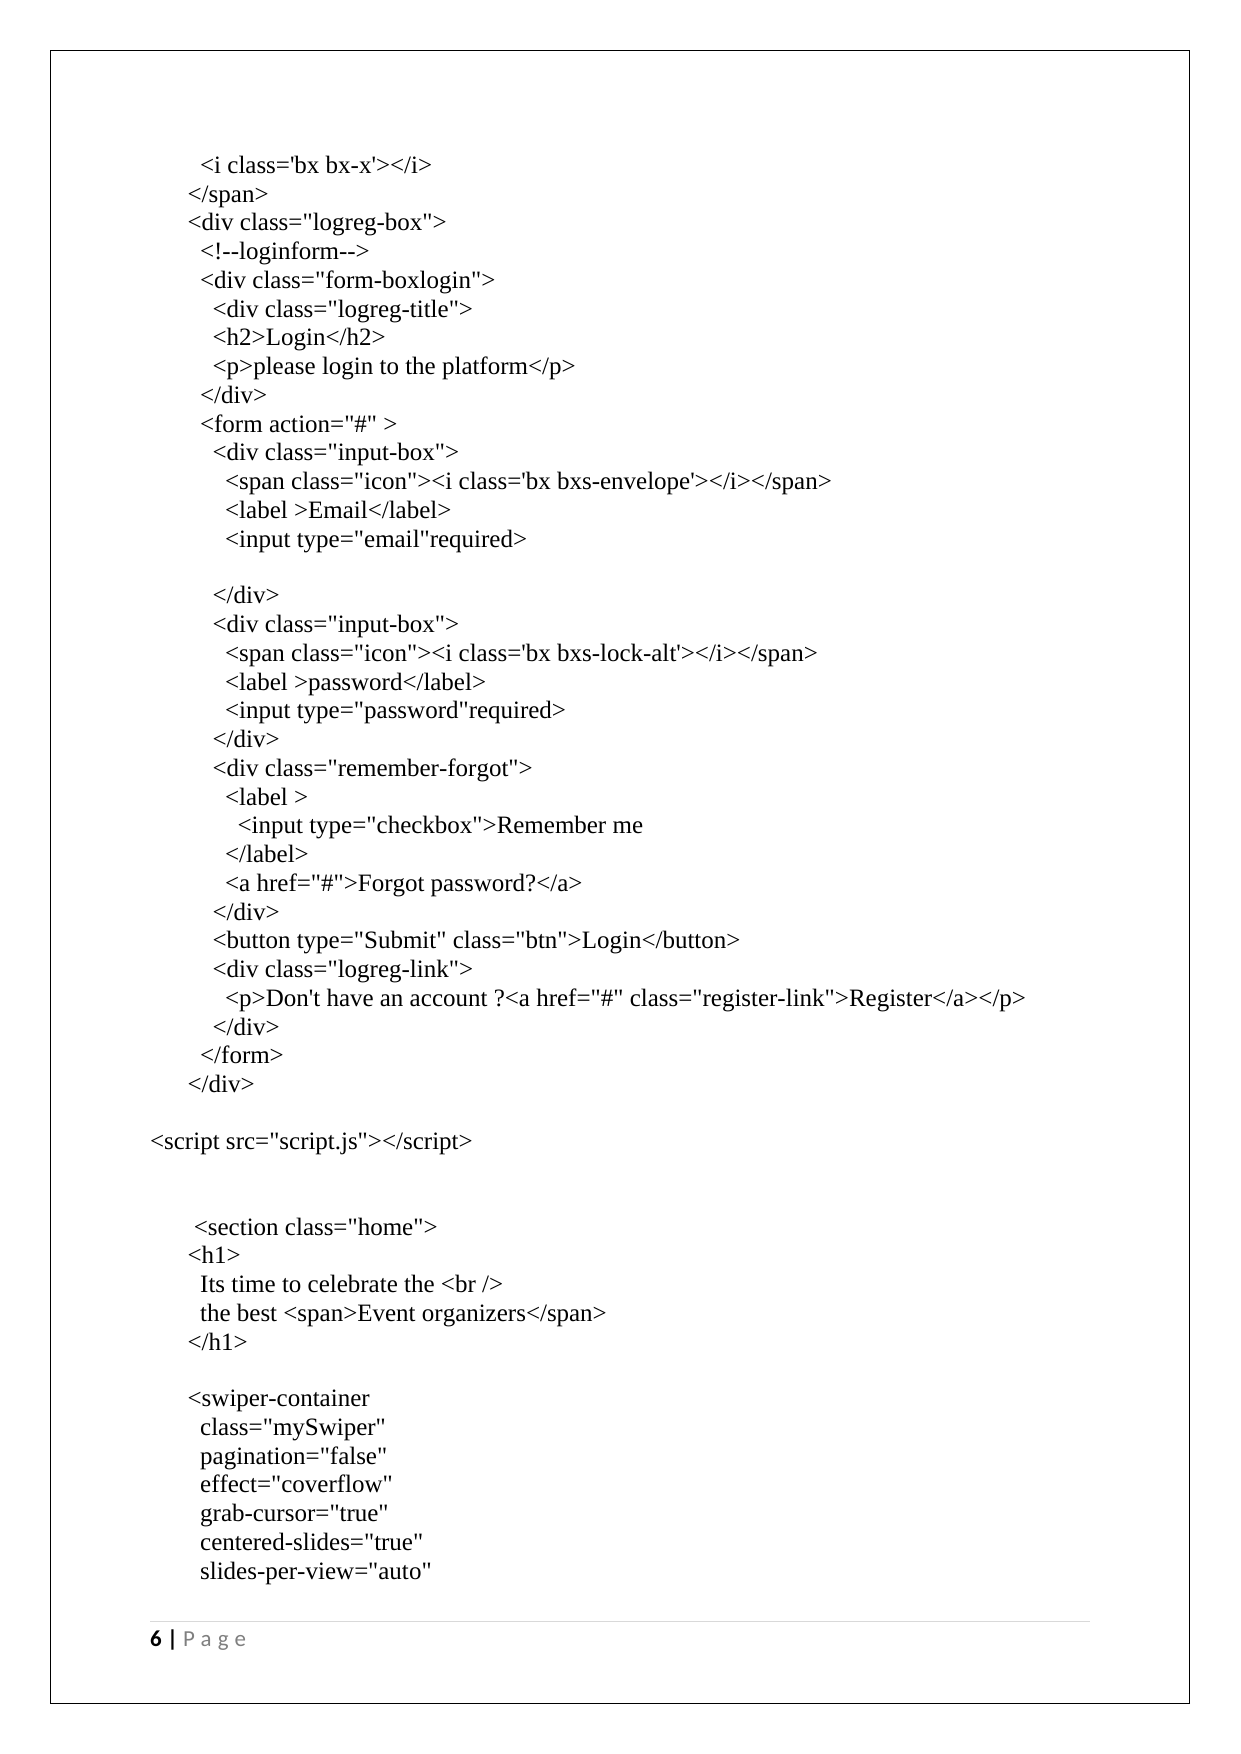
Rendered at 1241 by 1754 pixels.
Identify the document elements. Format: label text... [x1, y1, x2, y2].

text <div class="input-box"> [150, 437, 1090, 466]
text </div> [150, 1069, 1090, 1098]
text <!--loginform--> [150, 236, 1090, 265]
text </div> [150, 581, 1090, 609]
text <p>please login to the platform</p> [150, 351, 1090, 380]
text effect="coverflow" [150, 1469, 1090, 1498]
text <div class="logreg-box"> [150, 207, 1090, 236]
text <input type="password"required> [150, 696, 1090, 724]
text </div> [150, 1012, 1090, 1041]
text <form action="#" > [150, 409, 1090, 437]
text <a href="#">Forgot password?</a> [150, 868, 1090, 897]
text pagination="false" [150, 1441, 1090, 1469]
text </form> [150, 1041, 1090, 1069]
text centered-slides="true" [150, 1527, 1090, 1556]
text </div> [150, 724, 1090, 753]
text <script src="script.js"></script> [150, 1126, 1090, 1155]
text </div> [150, 897, 1090, 926]
text <div class="form-boxlogin"> [150, 265, 1090, 294]
text Its time to celebrate the <br /> [150, 1269, 1090, 1298]
text <section class="home"> [150, 1212, 1090, 1240]
text <input type="checkbox">Remember me [150, 811, 1090, 839]
text <div class="input-box"> [150, 609, 1090, 638]
text </div> [150, 380, 1090, 409]
text grab-cursor="true" [150, 1498, 1090, 1527]
text <span class="icon"><i class='bx bxs-lock-alt'></i></span> [150, 638, 1090, 667]
text <label > [150, 782, 1090, 811]
text <div class="remember-forgot"> [150, 753, 1090, 782]
text </h1> [150, 1327, 1090, 1355]
text </label> [150, 839, 1090, 868]
text <button type="Submit" class="btn">Login</button> [150, 926, 1090, 954]
text <label >password</label> [150, 667, 1090, 696]
text class="mySwiper" [150, 1412, 1090, 1441]
text <p>Don't have an account ?<a href="#" class="register-link">Register</a></p> [150, 983, 1090, 1012]
text <span class="icon"><i class='bx bxs-envelope'></i></span> [150, 466, 1090, 495]
text </span> [150, 179, 1090, 207]
text <swiper-container [150, 1383, 1090, 1412]
text <i class='bx bx-x'></i> [150, 150, 1090, 179]
text <label >Email</label> [150, 495, 1090, 524]
text <input type="email"required> [150, 524, 1090, 552]
text the best <span>Event organizers</span> [150, 1298, 1090, 1327]
text <h2>Login</h2> [150, 322, 1090, 351]
text slides-per-view="auto" [150, 1556, 1090, 1584]
text <h1> [150, 1240, 1090, 1269]
text <div class="logreg-title"> [150, 294, 1090, 322]
text <div class="logreg-link"> [150, 954, 1090, 983]
